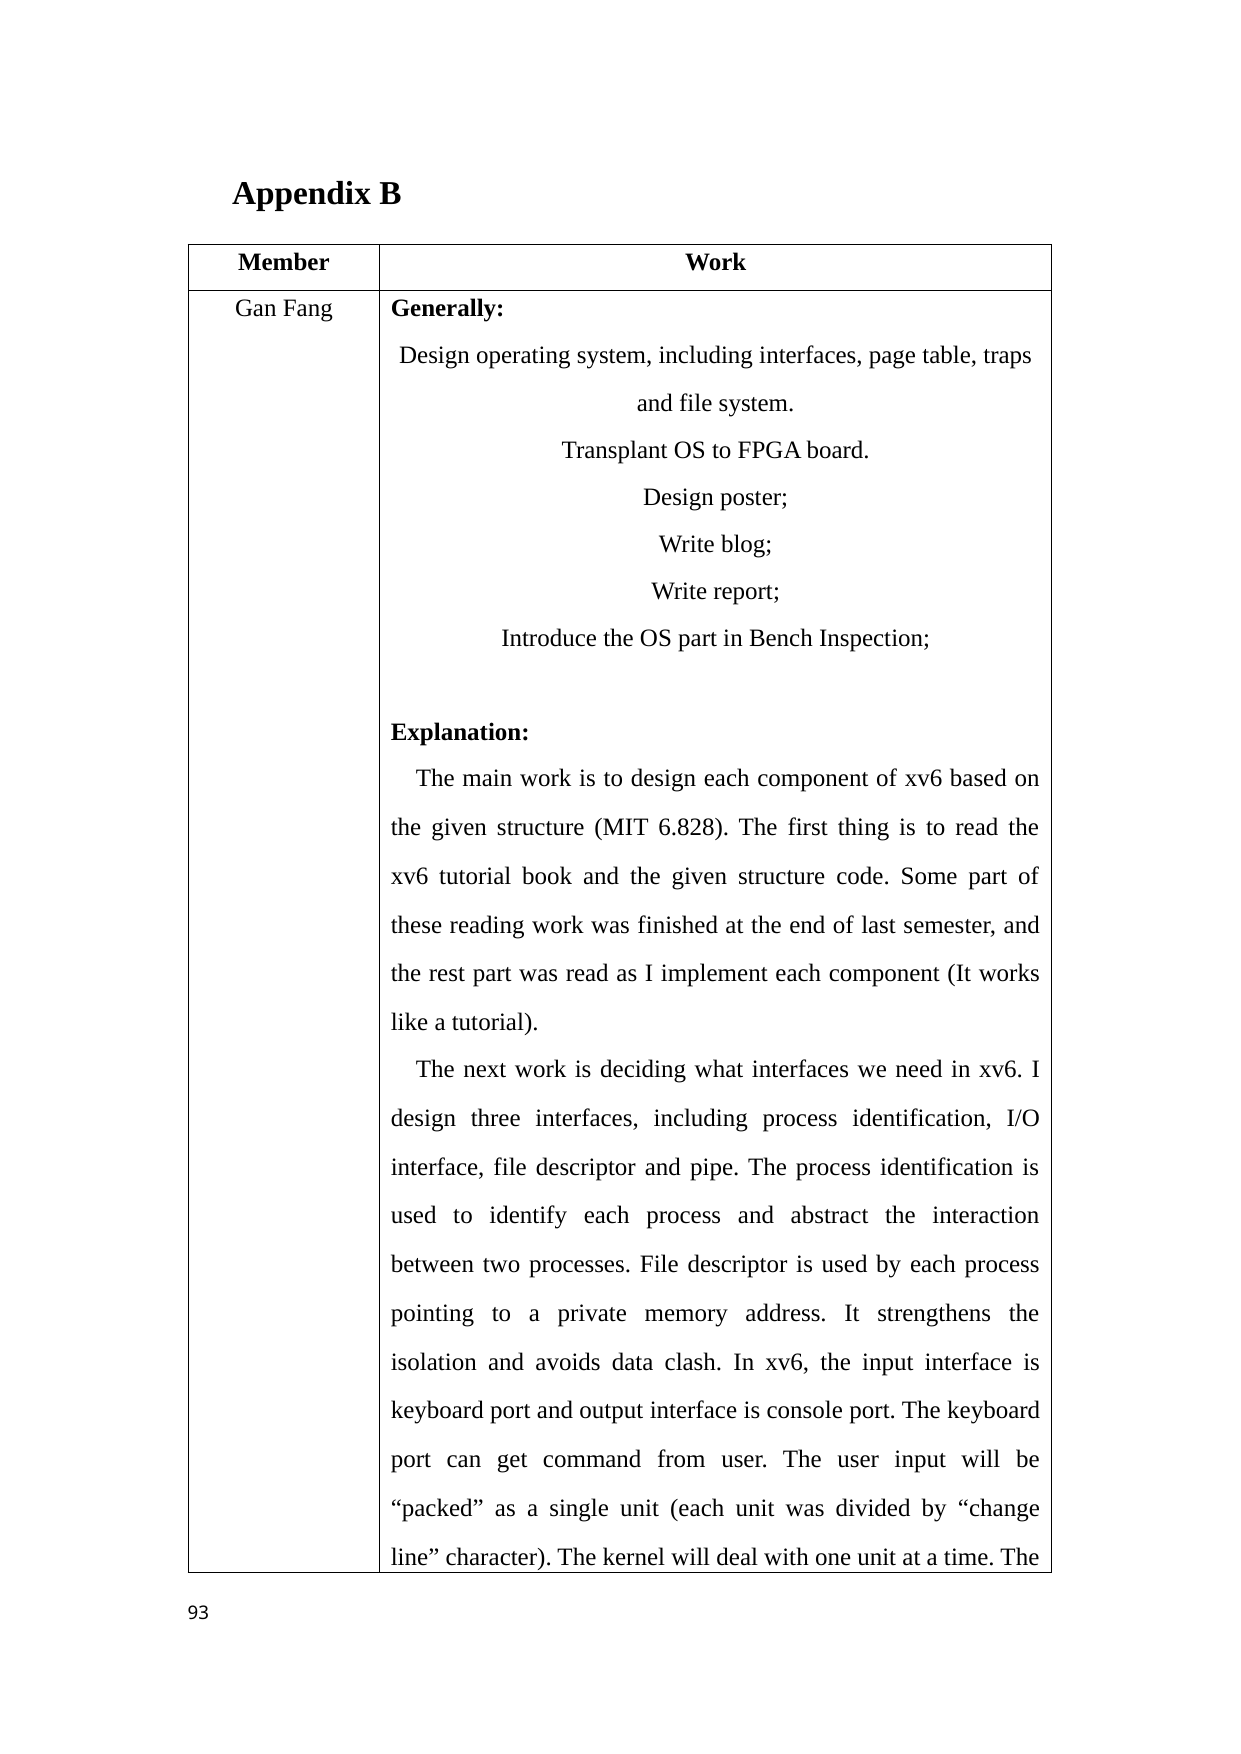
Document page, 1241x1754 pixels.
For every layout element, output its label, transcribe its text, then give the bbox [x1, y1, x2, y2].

table_header Member [189, 245, 379, 290]
table_cell Gan Fang [189, 291, 379, 1572]
table_header Work [380, 245, 1051, 290]
list Appendix B [187, 160, 1053, 225]
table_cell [380, 291, 1051, 1572]
